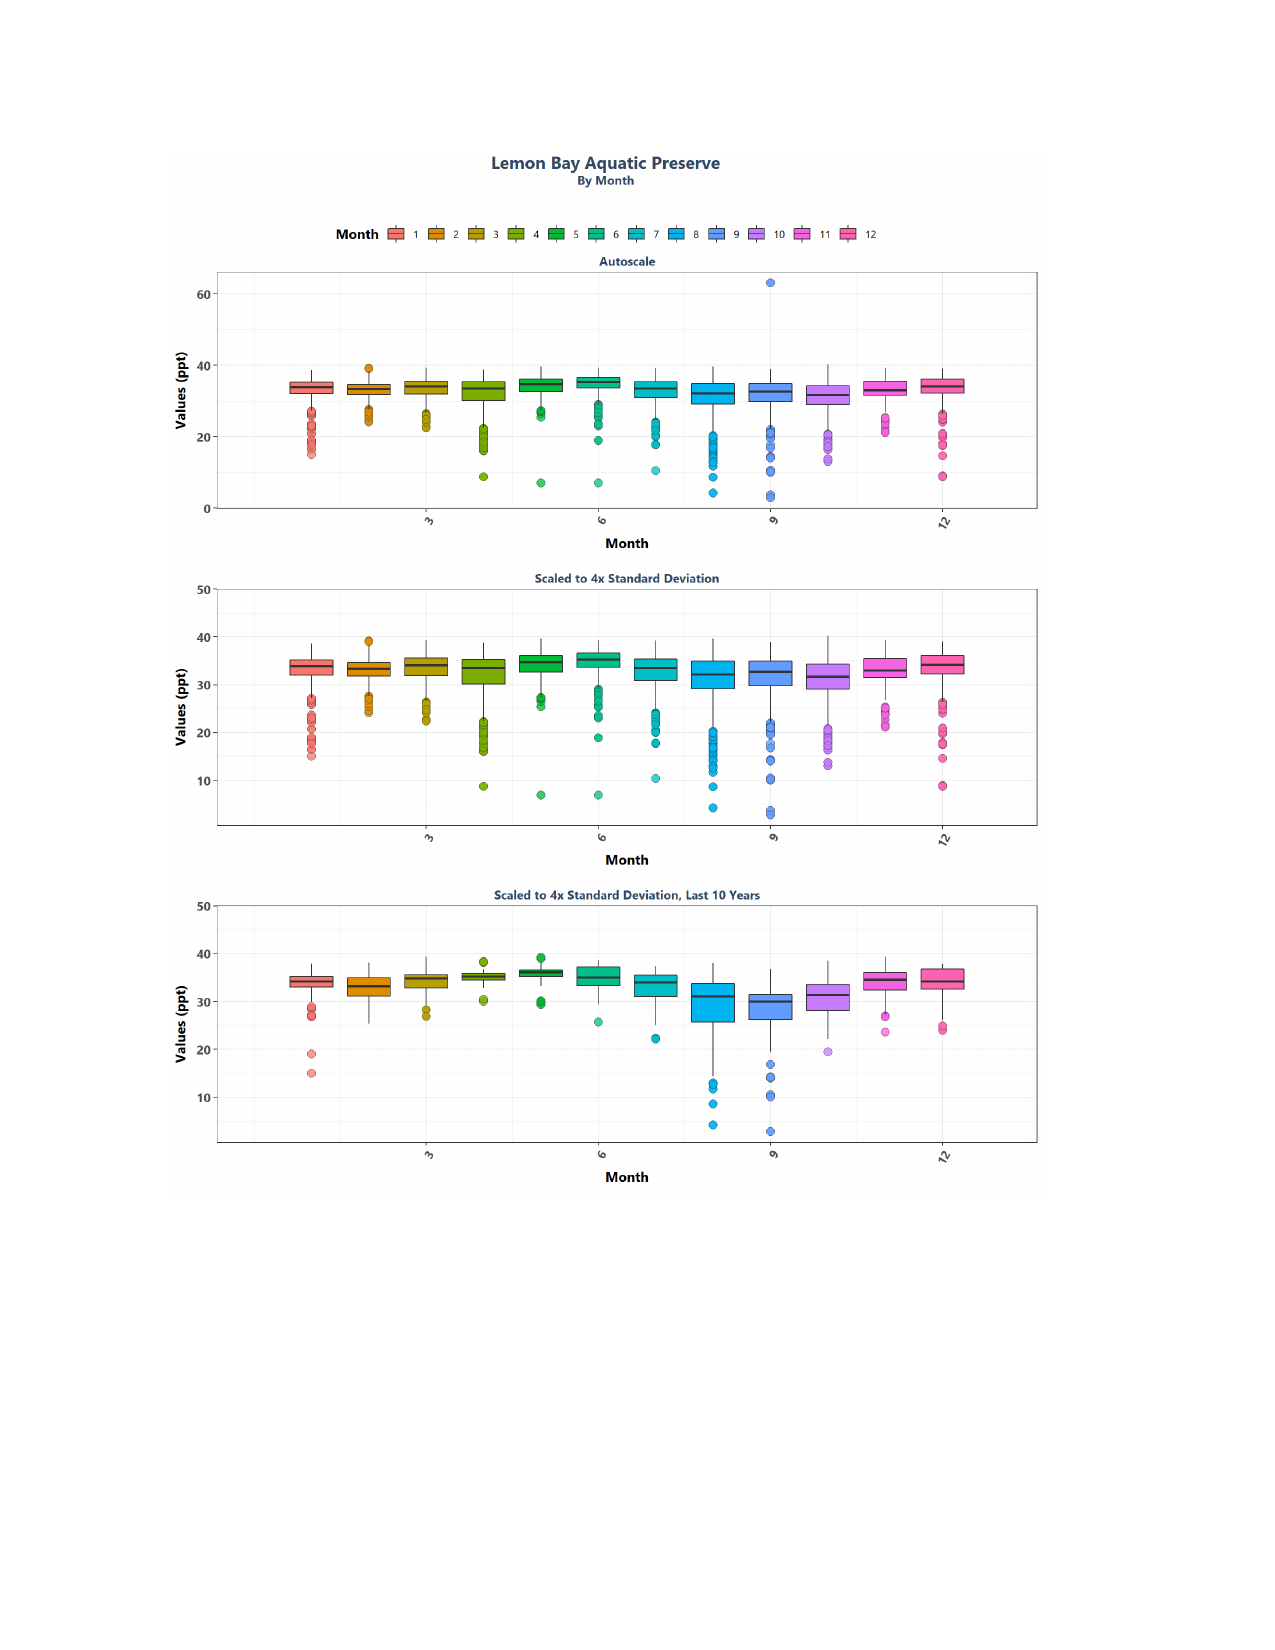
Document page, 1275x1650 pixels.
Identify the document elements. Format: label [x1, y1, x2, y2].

picture [168, 150, 1044, 1200]
